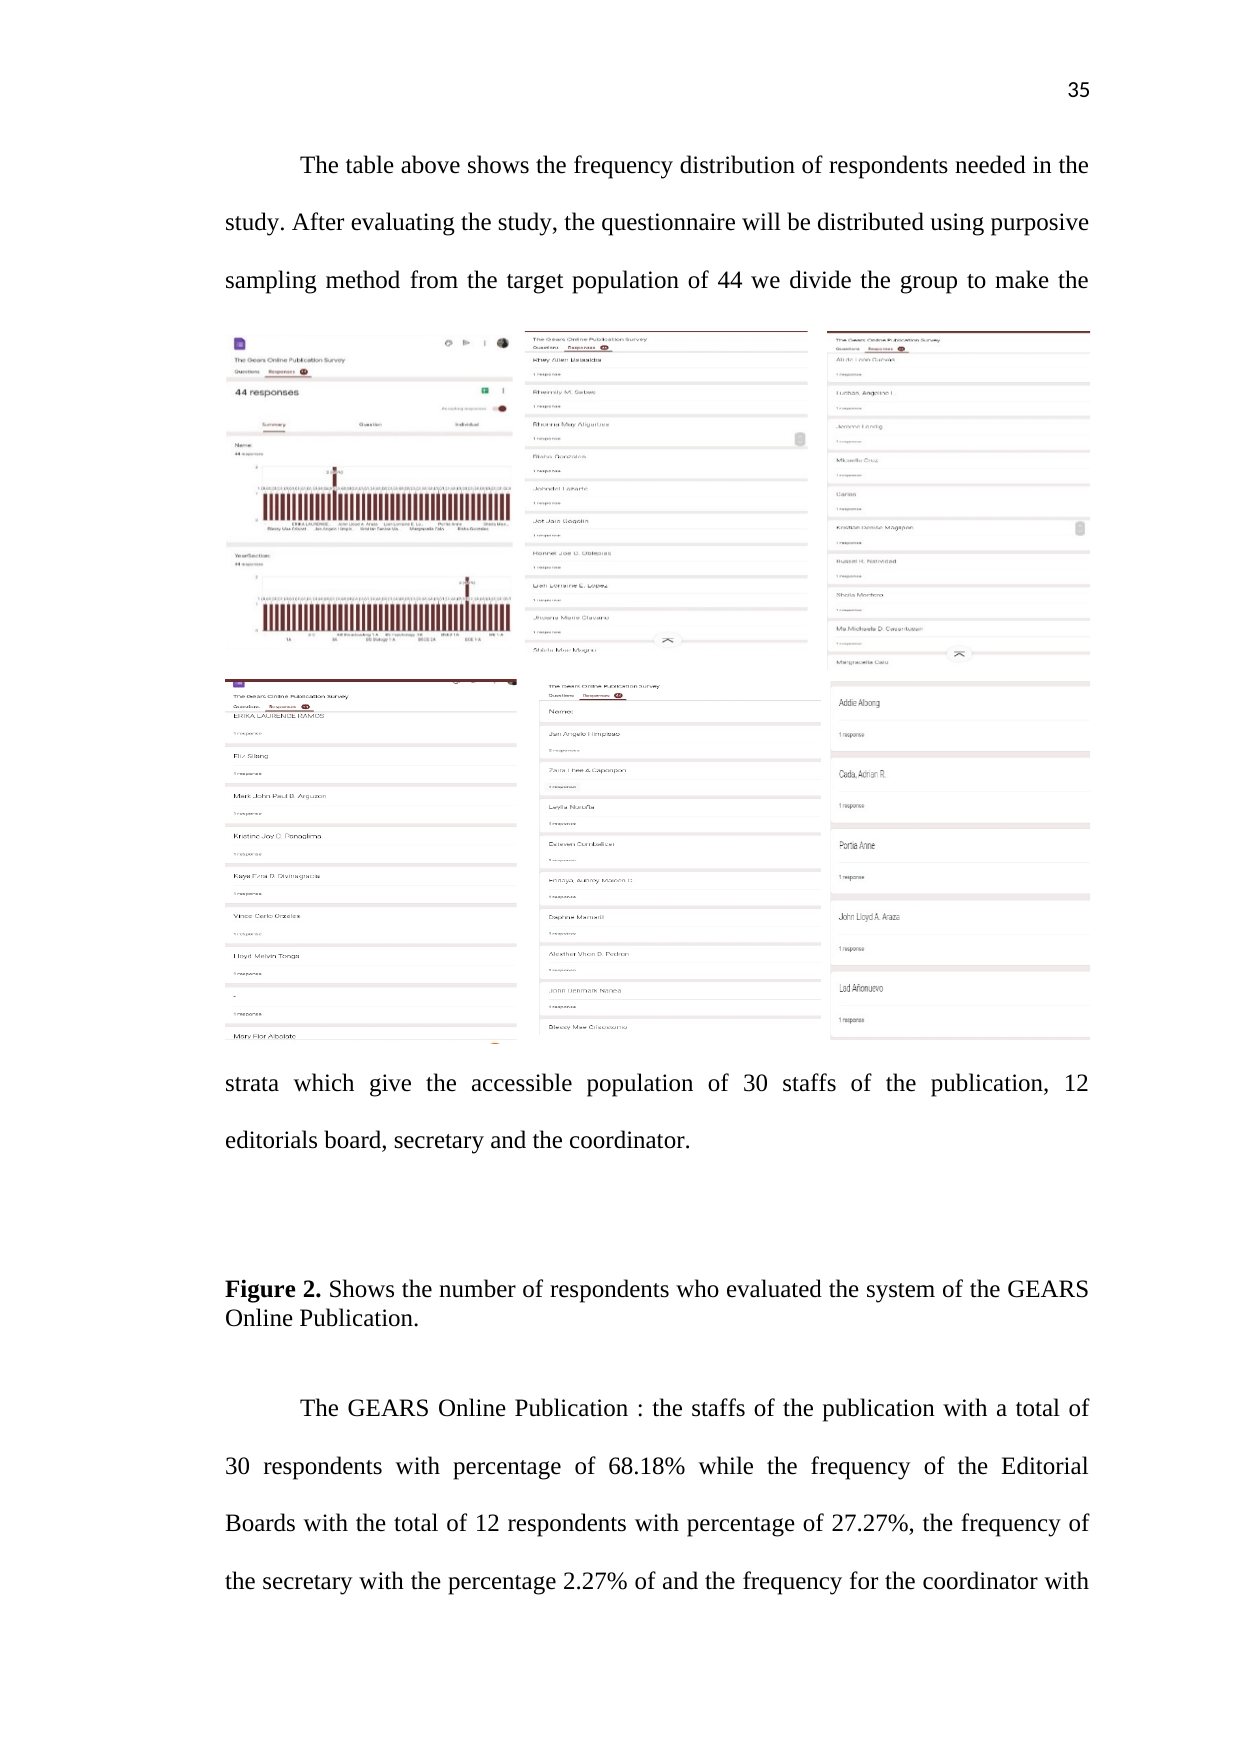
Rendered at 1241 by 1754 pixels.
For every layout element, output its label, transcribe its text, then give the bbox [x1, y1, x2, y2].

text Figure 2. Shows the number of respondents who evaluated the system of the GEARS Online Publication. [225, 1274, 1090, 1331]
picture [225, 679, 517, 1044]
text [225, 1393, 1090, 1595]
picture [225, 335, 513, 652]
picture [830, 681, 1091, 1040]
picture [827, 331, 1091, 670]
picture [523, 550, 808, 608]
picture [539, 680, 821, 1035]
